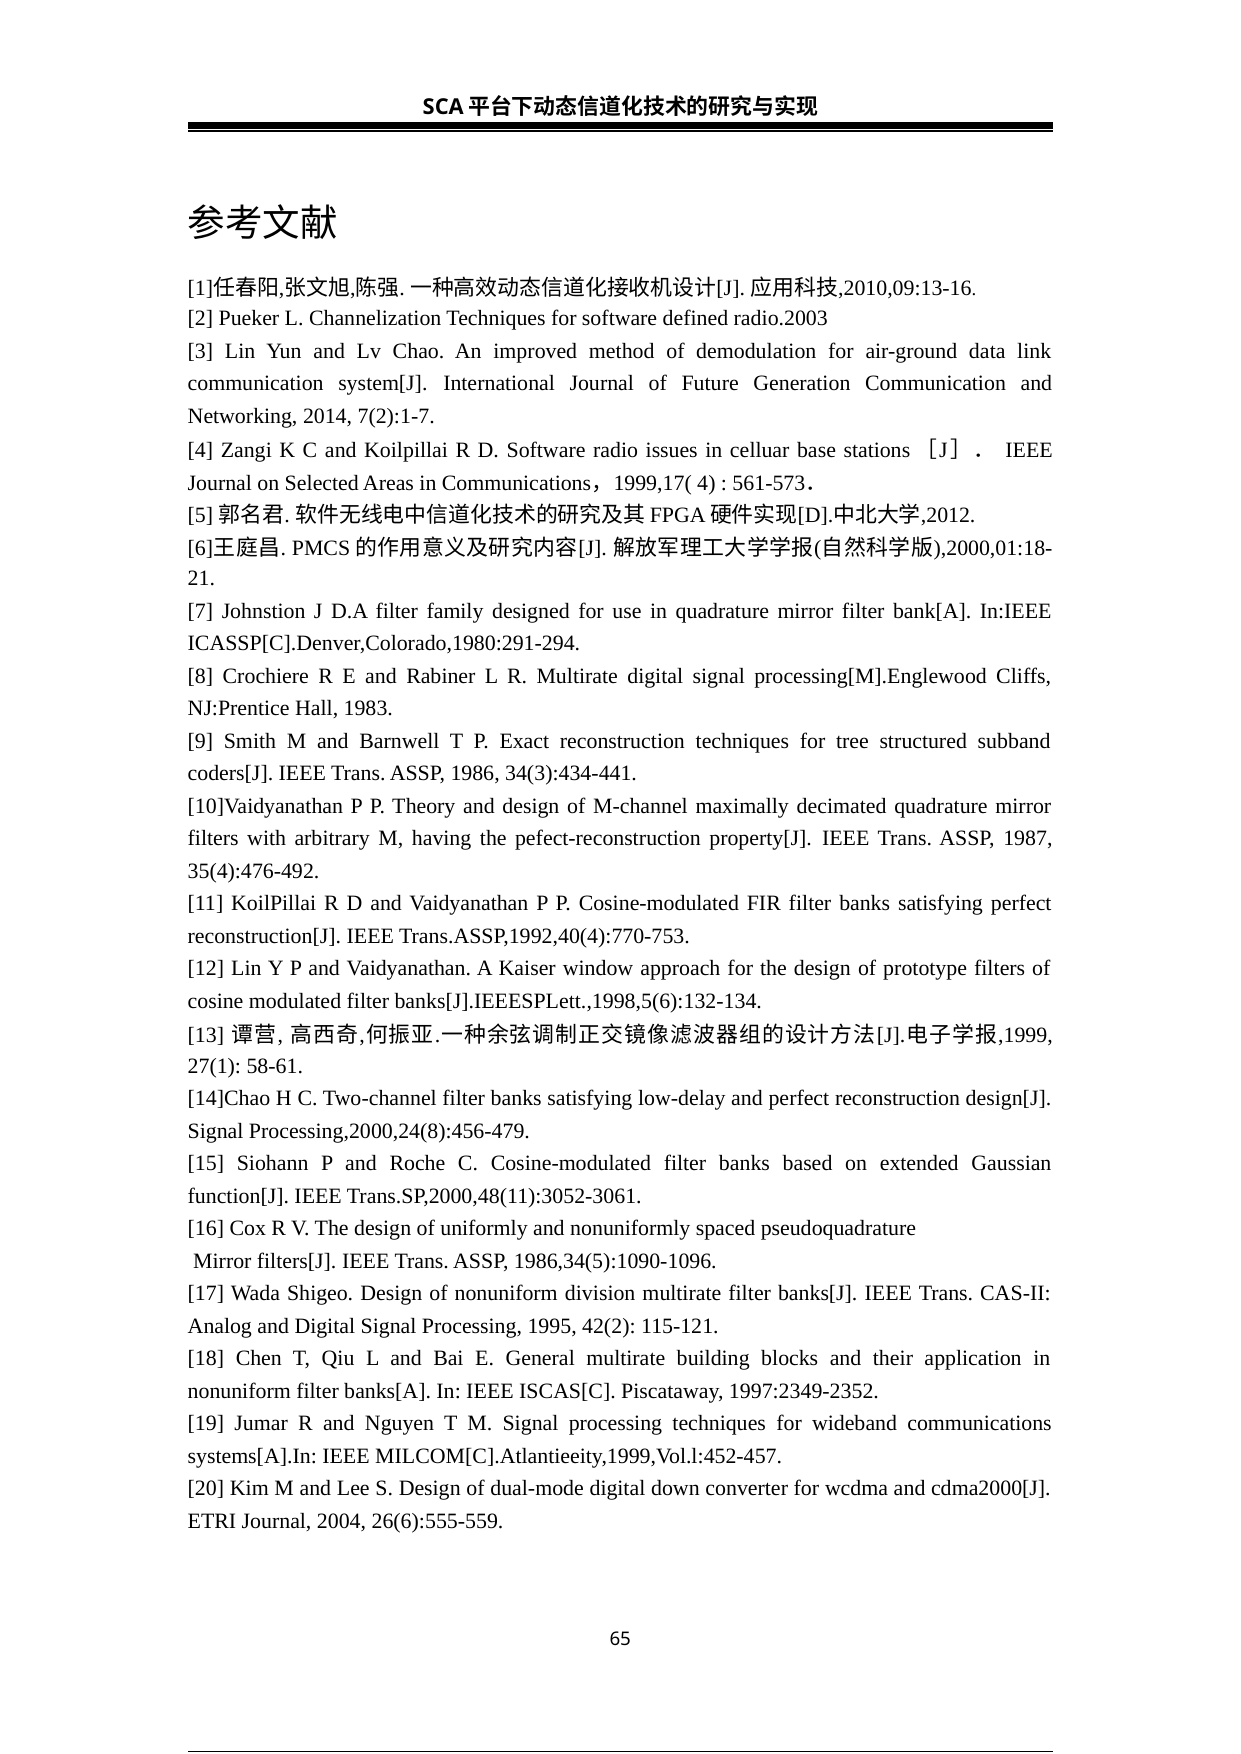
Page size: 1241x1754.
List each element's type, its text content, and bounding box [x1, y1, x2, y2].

text [5] 郭名君. 软件无线电中信道化技术的研究及其FPGA硬件实现[D].中北大学,2012. [187, 497, 1053, 529]
text [16] Cox R V. The design of uniformly and nonuniformly spaced pseudoquadrature [187, 1212, 1053, 1244]
text [1]任春阳,张文旭,陈强. 一种高效动态信道化接收机设计[J]. 应用科技,2010,09:13-16. [187, 269, 1053, 302]
text [8] Crochiere R E and Rabiner L R. Multirate digital signal processing[M].Englewood Cliffs, NJ:Prentice Hall, 1983. [187, 659, 1053, 724]
text [7] Johnstion J D.A filter family designed for use in quadrature mirror filter bank[A]. In:IEEE ICASSP[C].Denver,Colorado,1980:291-294. [187, 594, 1053, 659]
text [17] Wada Shigeo. Design of nonuniform division multirate filter banks[J]. IEEE Trans. CAS-II: Analog and Digital Signal Processing, 1995, 42(2): 115-121. [187, 1277, 1053, 1342]
text [4] Zangi K C and Koilpillai R D. Software radio issues in celluar base stations［J］． IEEE Journal on Selected Areas in Communications，1999,17( 4) : 561-573． [187, 432, 1053, 497]
subtitle 参考文献 [187, 188, 1053, 253]
text [15] Siohann P and Roche C. Cosine-modulated filter banks based on extended Gaussian function[J]. IEEE Trans.SP,2000,48(11):3052-3061. [187, 1147, 1053, 1212]
text [12] Lin Y P and Vaidyanathan. A Kaiser window approach for the design of prototype filters of cosine modulated filter banks[J].IEEESPLett.,1998,5(6):132-134. [187, 952, 1053, 1017]
text [19] Jumar R and Nguyen T M. Signal processing techniques for wideband communications systems[A].In: IEEE MILCOM[C].Atlantieeity,1999,Vol.l:452-457. [187, 1407, 1053, 1472]
text [13] 谭营, 高西奇,何振亚.一种余弦调制正交镜像滤波器组的设计方法[J].电子学报,1999, 27(1): 58-61. [187, 1017, 1053, 1082]
text [9] Smith M and Barnwell T P. Exact reconstruction techniques for tree structured subband coders[J]. IEEE Trans. ASSP, 1986, 34(3):434-441. [187, 724, 1053, 789]
text [14]Chao H C. Two-channel filter banks satisfying low-delay and perfect reconstruction design[J]. Signal Processing,2000,24(8):456-479. [187, 1082, 1053, 1147]
text [11] KoilPillai R D and Vaidyanathan P P. Cosine-modulated FIR filter banks satisfying perfect reconstruction[J]. IEEE Trans.ASSP,1992,40(4):770-753. [187, 887, 1053, 952]
text [3] Lin Yun and Lv Chao. An improved method of demodulation for air-ground data link communication system[J]. International Journal of Future Generation Communication and Networking, 2014, 7(2):1-7. [187, 334, 1053, 432]
text [6]王庭昌. PMCS的作用意义及研究内容[J]. 解放军理工大学学报(自然科学版),2000,01:18-21. [187, 529, 1053, 594]
text [20] Kim M and Lee S. Design of dual-mode digital down converter for wcdma and cdma2000[J]. ETRI Journal, 2004, 26(6):555-559. [187, 1472, 1053, 1537]
text [2] Pueker L. Channelization Techniques for software defined radio.2003 [187, 302, 1053, 334]
text [18] Chen T, Qiu L and Bai E. General multirate building blocks and their application in nonuniform filter banks[A]. In: IEEE ISCAS[C]. Piscataway, 1997:2349-2352. [187, 1342, 1053, 1407]
text Mirror filters[J]. IEEE Trans. ASSP, 1986,34(5):1090-1096. [187, 1244, 1053, 1277]
text [10]Vaidyanathan P P. Theory and design of M-channel maximally decimated quadrature mirror filters with arbitrary M, having the pefect-reconstruction property[J]. IEEE Trans. ASSP, 1987, 35(4):476-492. [187, 789, 1053, 887]
